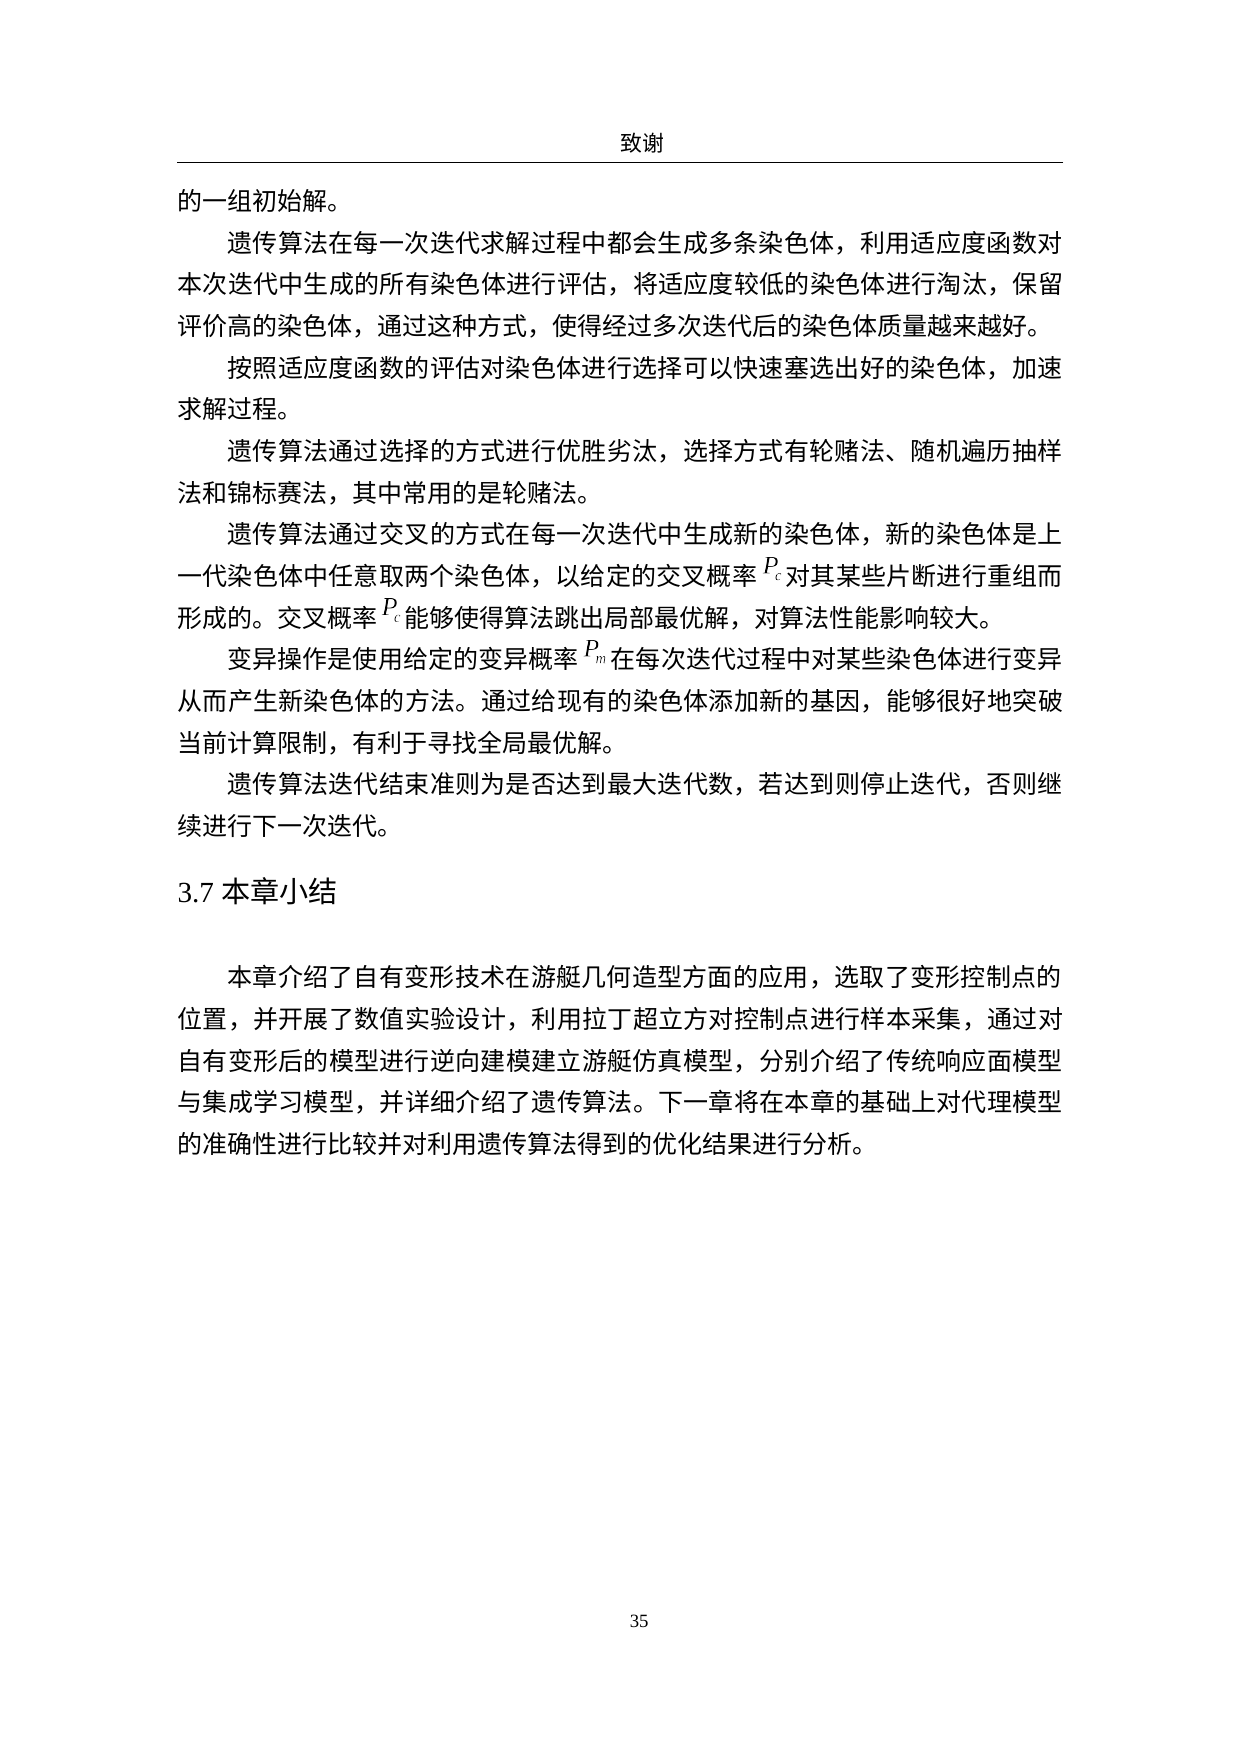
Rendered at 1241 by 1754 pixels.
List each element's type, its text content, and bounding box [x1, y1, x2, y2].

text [177, 177, 1063, 219]
text 遗传算法通过交叉的方式在每一次迭代中生成新的染色体，新的染色体是上一代染色体中任意取两个染色体，以给定的交叉概率对其某些片断进行重组而形成的。交叉概率能够使得算法跳出局部最优解，对算法性能影响较大。 [177, 511, 1063, 636]
text 遗传算法通过选择的方式进行优胜劣汰，选择方式有轮赌法、随机遍历抽样法和锦标赛法，其中常用的是轮赌法。 [177, 427, 1063, 511]
text 遗传算法在每一次迭代求解过程中都会生成多条染色体，利用适应度函数对本次迭代中生成的所有染色体进行评估，将适应度较低的染色体进行淘汰，保留评价高的染色体，通过这种方式，使得经过多次迭代后的染色体质量越来越好。 [177, 219, 1063, 344]
text 变异操作是使用给定的变异概率在每次迭代过程中对某些染色体进行变异从而产生新染色体的方法。通过给现有的染色体添加新的基因，能够很好地突破当前计算限制，有利于寻找全局最优解。 [177, 636, 1063, 761]
subtitle 3.7 本章小结 [177, 869, 1063, 911]
text 遗传算法迭代结束准则为是否达到最大迭代数，若达到则停止迭代，否则继续进行下一次迭代。 [177, 761, 1063, 844]
text 按照适应度函数的评估对染色体进行选择可以快速塞选出好的染色体，加速求解过程。 [177, 344, 1063, 427]
text 本章介绍了自有变形技术在游艇几何造型方面的应用，选取了变形控制点的位置，并开展了数值实验设计，利用拉丁超立方对控制点进行样本采集，通过对自有变形后的模型进行逆向建模建立游艇仿真模型，分别介绍了传统响应面模型与集成学习模型，并详细介绍了遗传算法。下一章将在本章的基础上对代理模型的准确性进行比较并对利用遗传算法得到的优化结果进行分析。 [177, 953, 1063, 1162]
